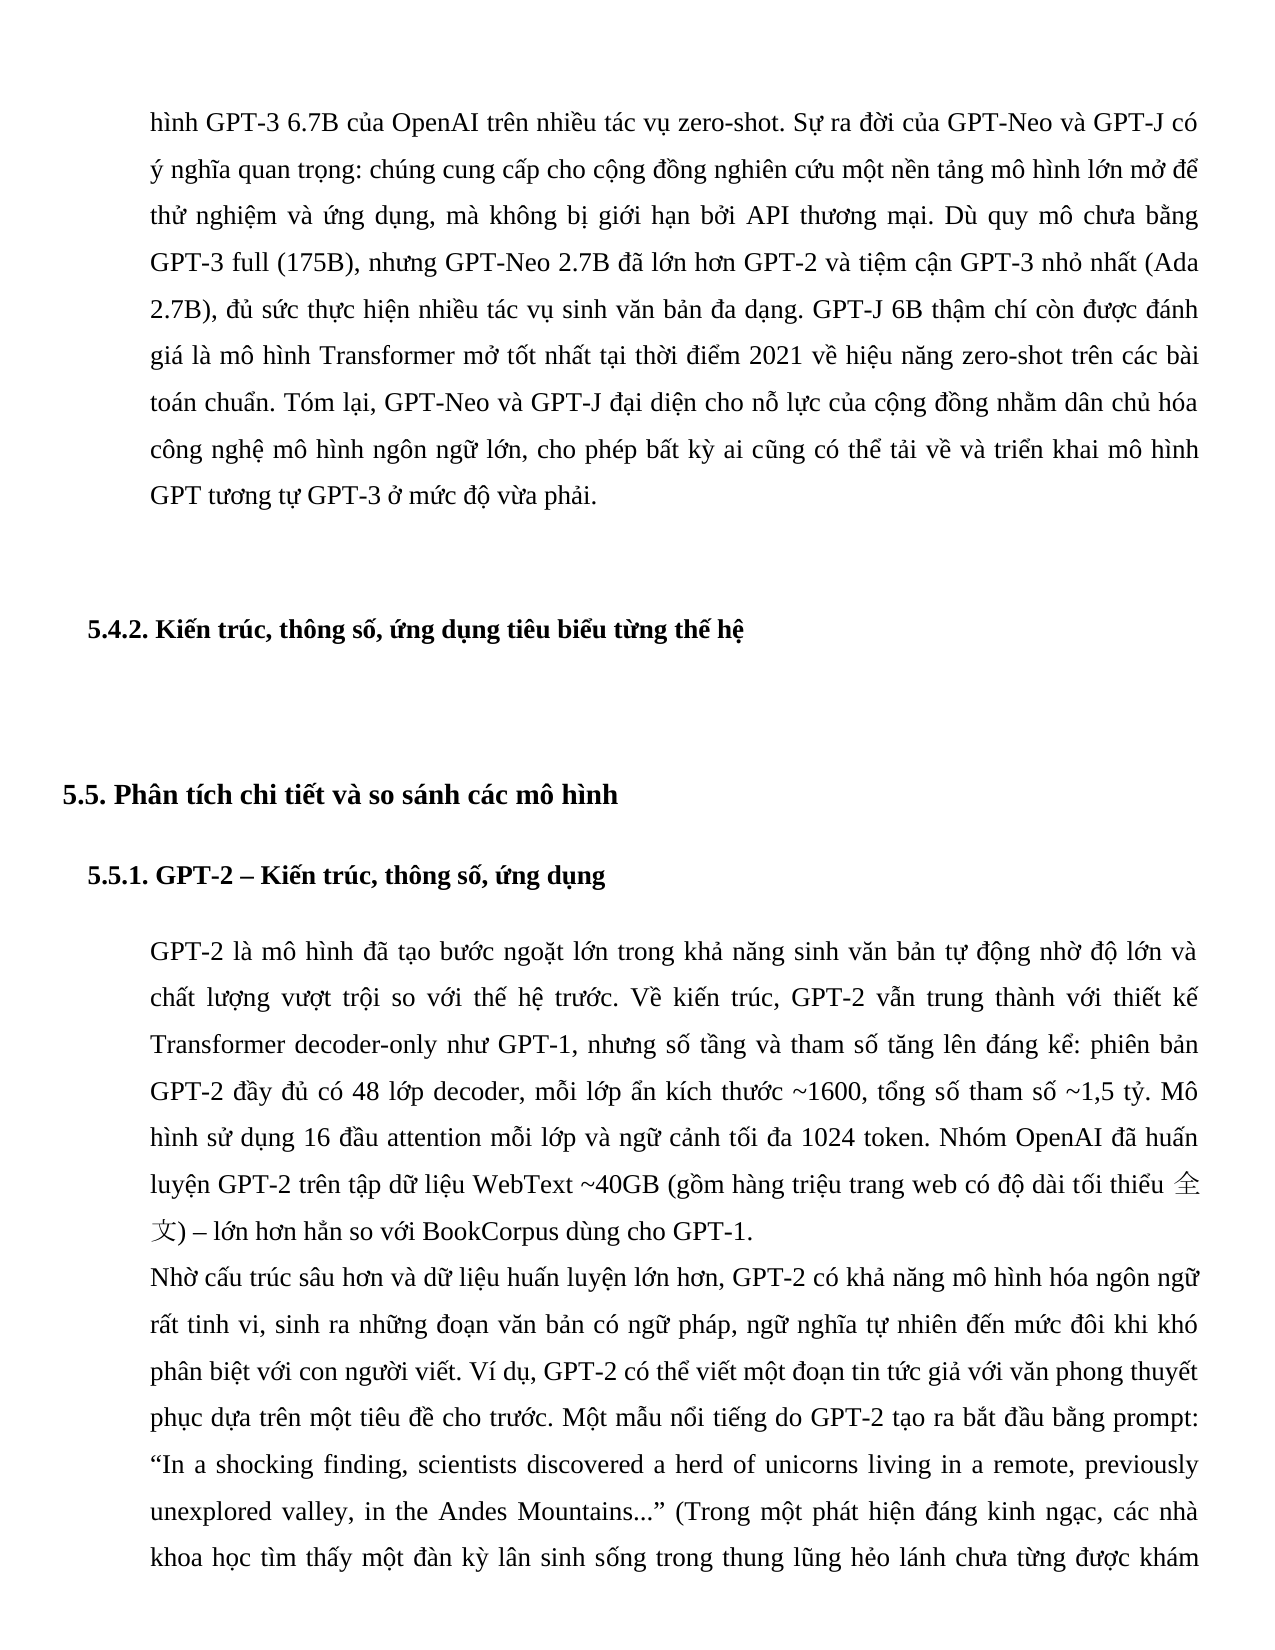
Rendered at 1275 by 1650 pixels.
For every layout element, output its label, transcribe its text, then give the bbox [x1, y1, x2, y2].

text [150, 106, 1200, 511]
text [150, 1262, 1200, 1573]
text GPT-2 là mô hình đã tạo bước ngoặt lớn trong khả năng sinh văn bản tự động nhờ độ lớn và chất lượng vượt trội so với thế hệ trước. Về kiến trúc, GPT-2 vẫn trung thành với thiết kế Transformer decoder-only như GPT-1, nhưng số tầng và tham số tăng lên đáng kể: phiên bản GPT-2 đầy đủ có 48 lớp decoder, mỗi lớp ẩn kích thước ~1600, tổng số tham số ~1,5 tỷ. Mô hình sử dụng 16 đầu attention mỗi lớp và ngữ cảnh tối đa 1024 token. Nhóm OpenAI đã huấn luyện GPT-2 trên tập dữ liệu WebText ~40GB (gồm hàng triệu trang web có độ dài tối thiểu 全文) – lớn hơn hẳn so với BookCorpus dùng cho GPT-1. [150, 935, 1200, 1246]
subtitle 5.5. Phân tích chi tiết và so sánh các mô hình [62, 777, 1200, 811]
subtitle 5.4.2. Kiến trúc, thông số, ứng dụng tiêu biểu từng thế hệ [87, 613, 1200, 644]
subtitle 5.5.1. GPT-2 – Kiến trúc, thông số, ứng dụng [87, 859, 1200, 890]
